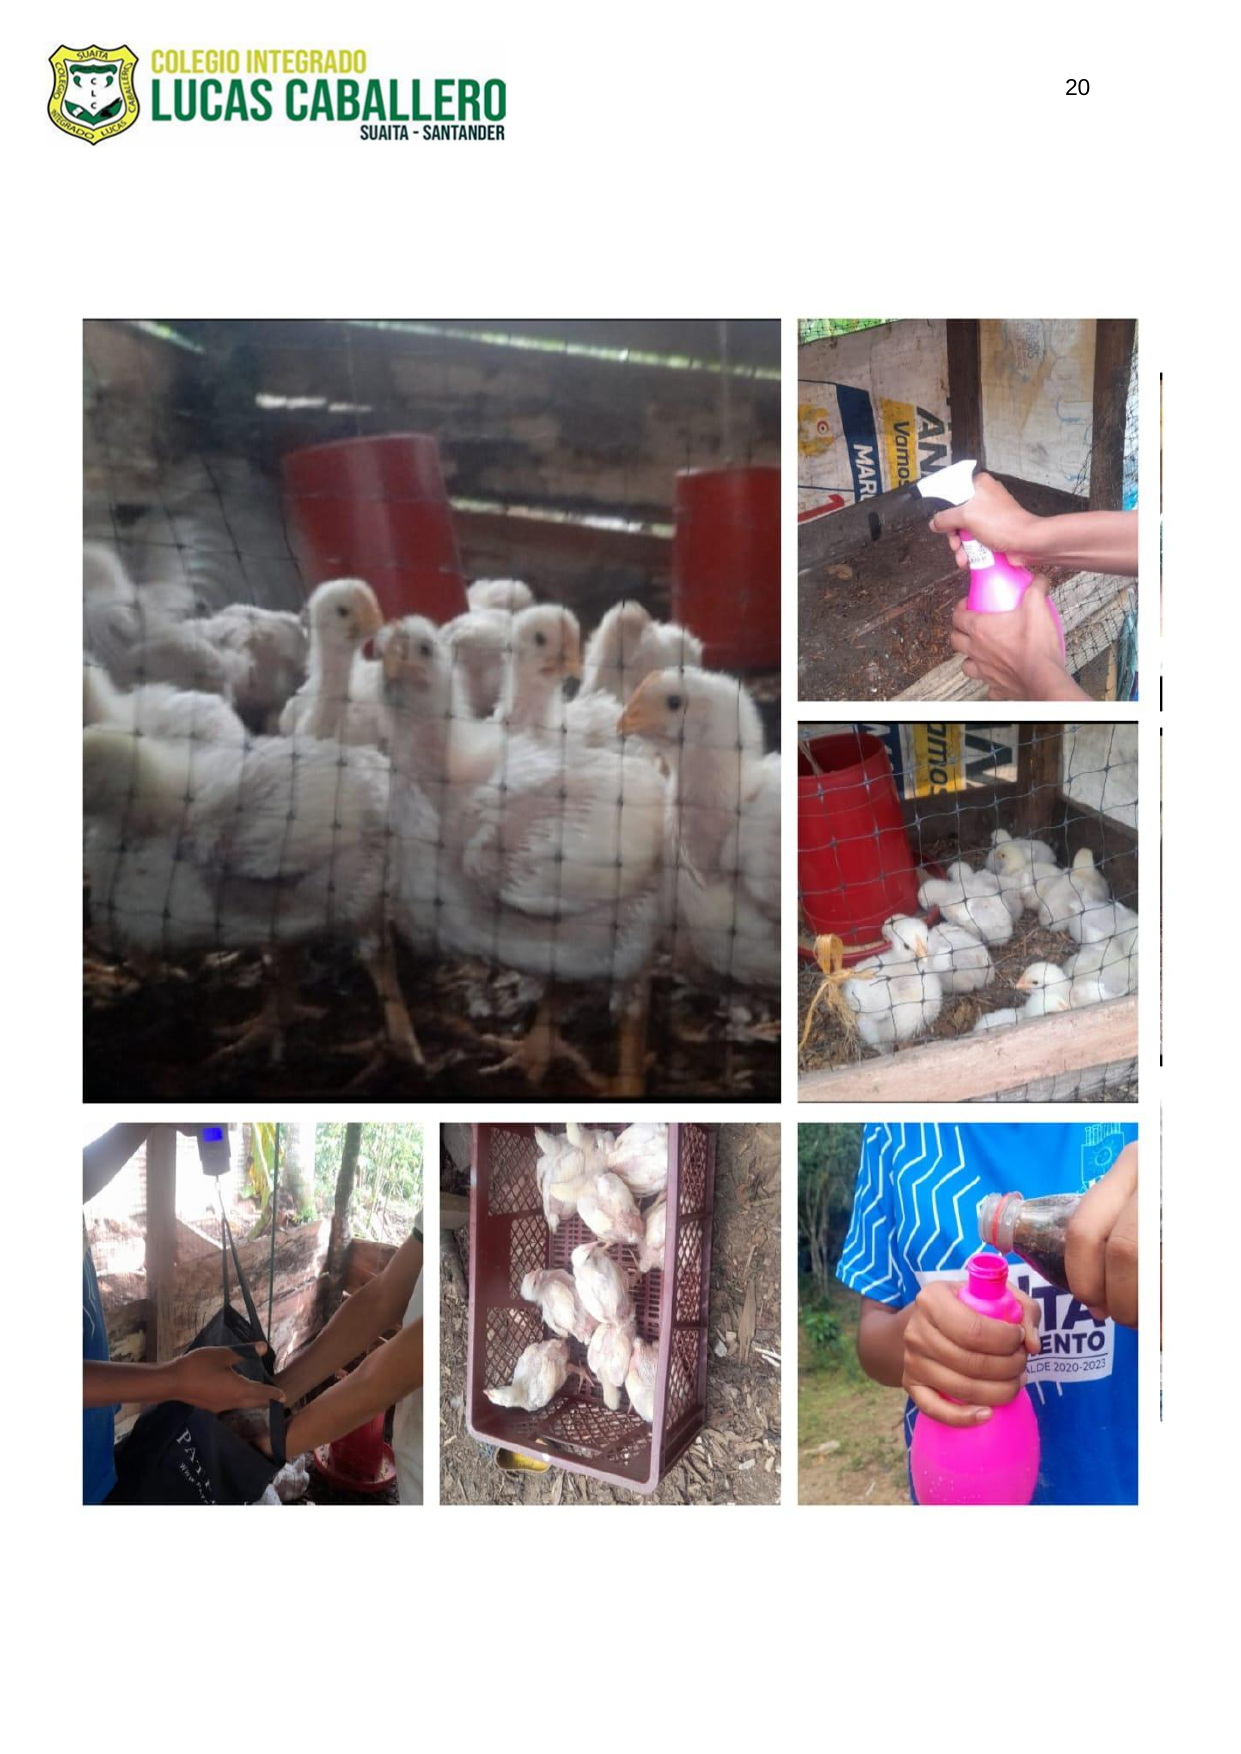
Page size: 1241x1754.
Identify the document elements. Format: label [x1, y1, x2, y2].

picture [60, 293, 1184, 1530]
picture [44, 42, 506, 148]
